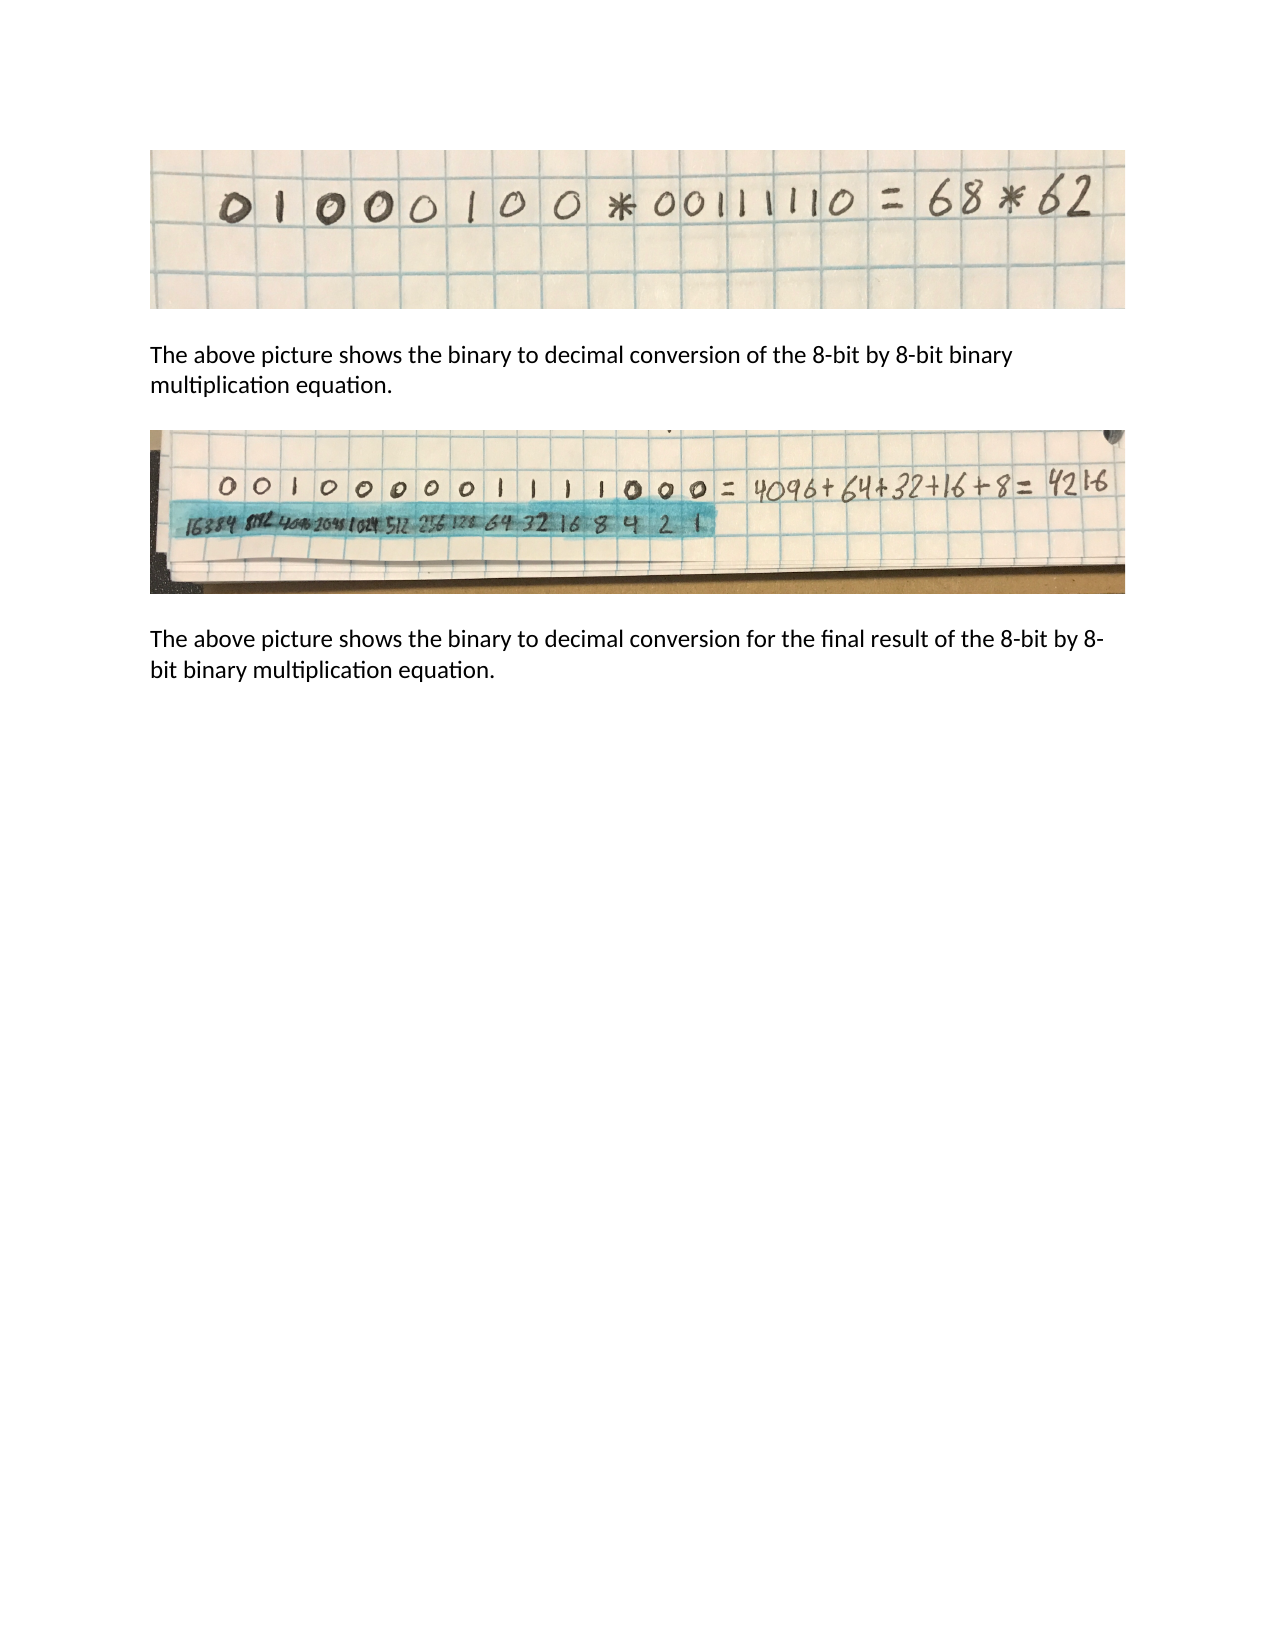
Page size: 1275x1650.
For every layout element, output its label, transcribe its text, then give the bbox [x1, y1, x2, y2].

text The above picture shows the binary to decimal conversion for the final result of the 8-bit by 8-bit binary multiplication equation. [150, 624, 1125, 685]
text The above picture shows the binary to decimal conversion of the 8-bit by 8-bit binary multiplication equation. [150, 339, 1125, 400]
picture [150, 150, 1125, 309]
picture [150, 430, 1125, 594]
